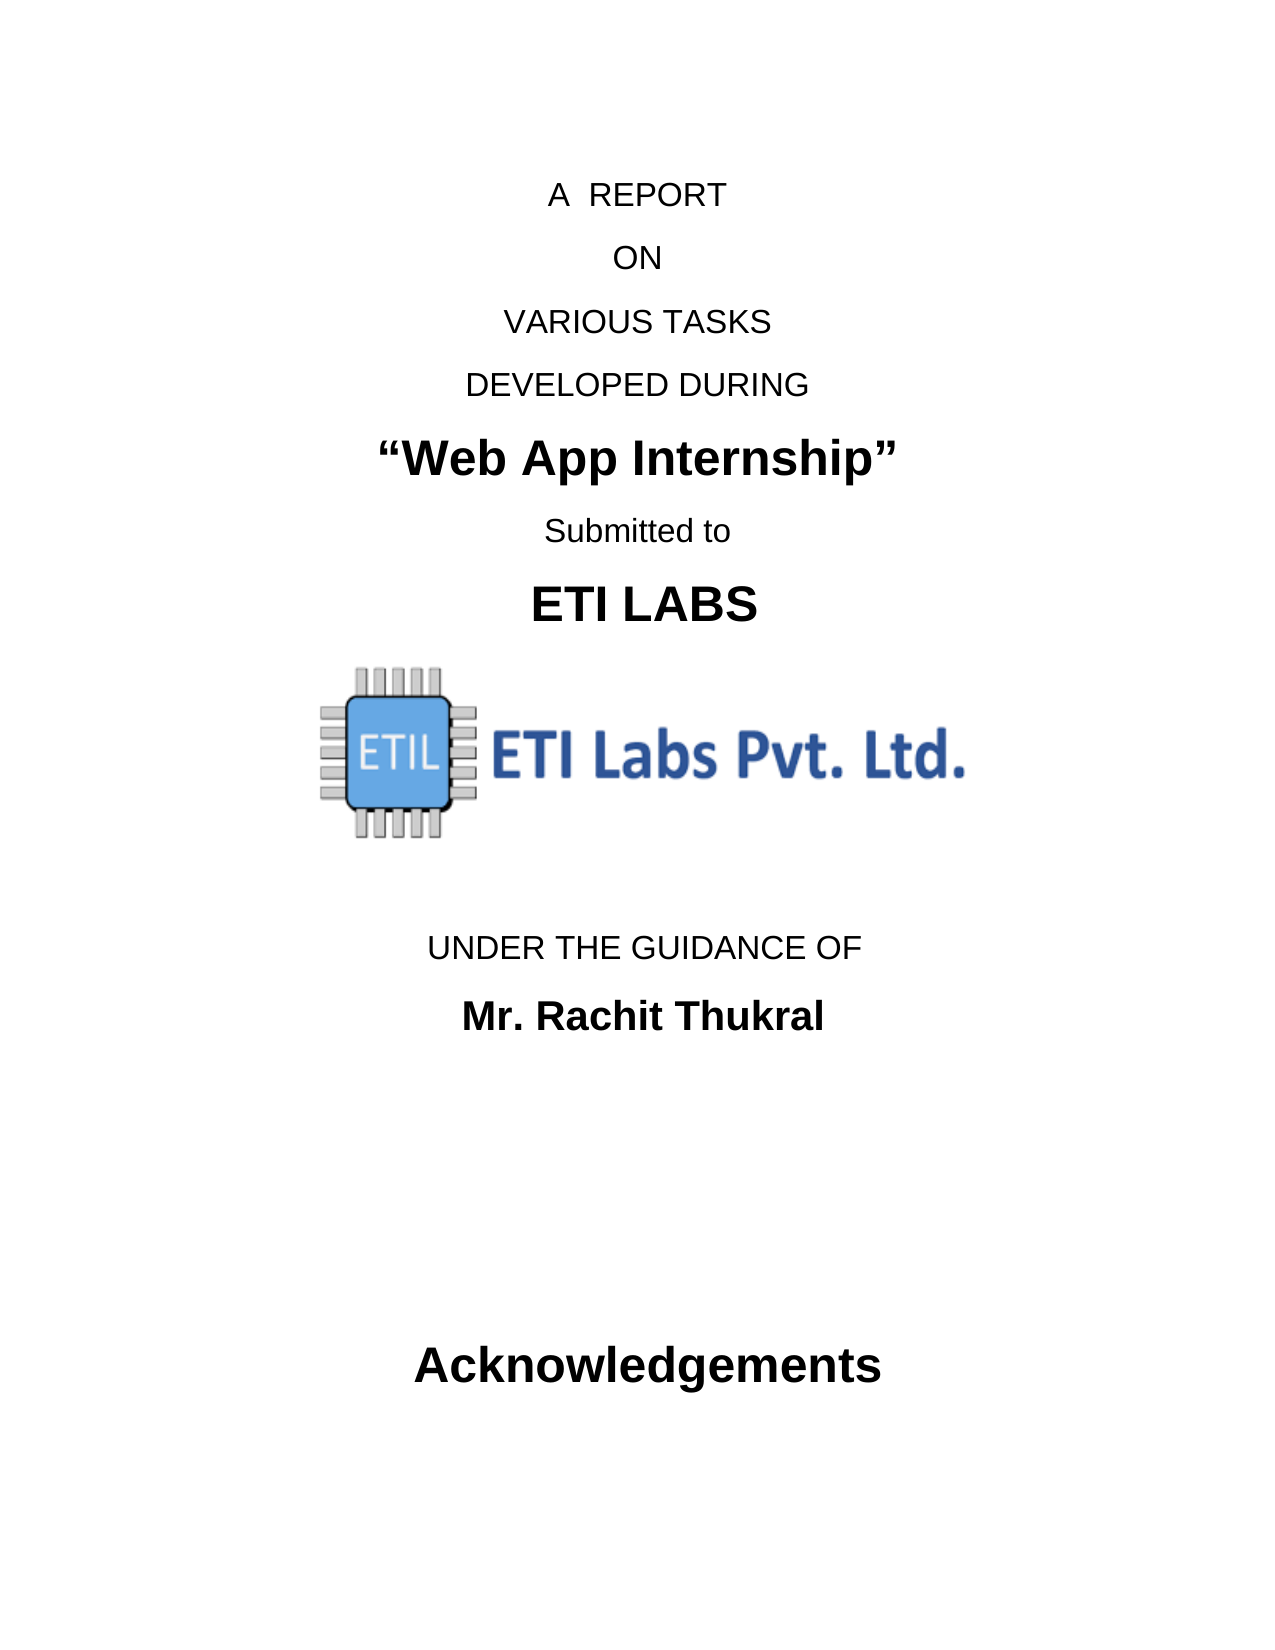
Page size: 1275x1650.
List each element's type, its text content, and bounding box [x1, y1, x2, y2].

text ON [150, 238, 1125, 277]
text DEVELOPED DURING [150, 365, 1125, 404]
text Submitted to [150, 511, 1125, 550]
text ETI LABS [150, 575, 1125, 632]
text Acknowledgements [150, 1335, 1125, 1393]
picture [297, 657, 987, 852]
text “Web App Internship” [150, 429, 1125, 486]
text A REPORT [150, 175, 1125, 213]
text Mr. Rachit Thukral [150, 991, 1125, 1039]
text UNDER THE GUIDANCE OF [150, 928, 1125, 966]
text VARIOUS TASKS [150, 302, 1125, 340]
